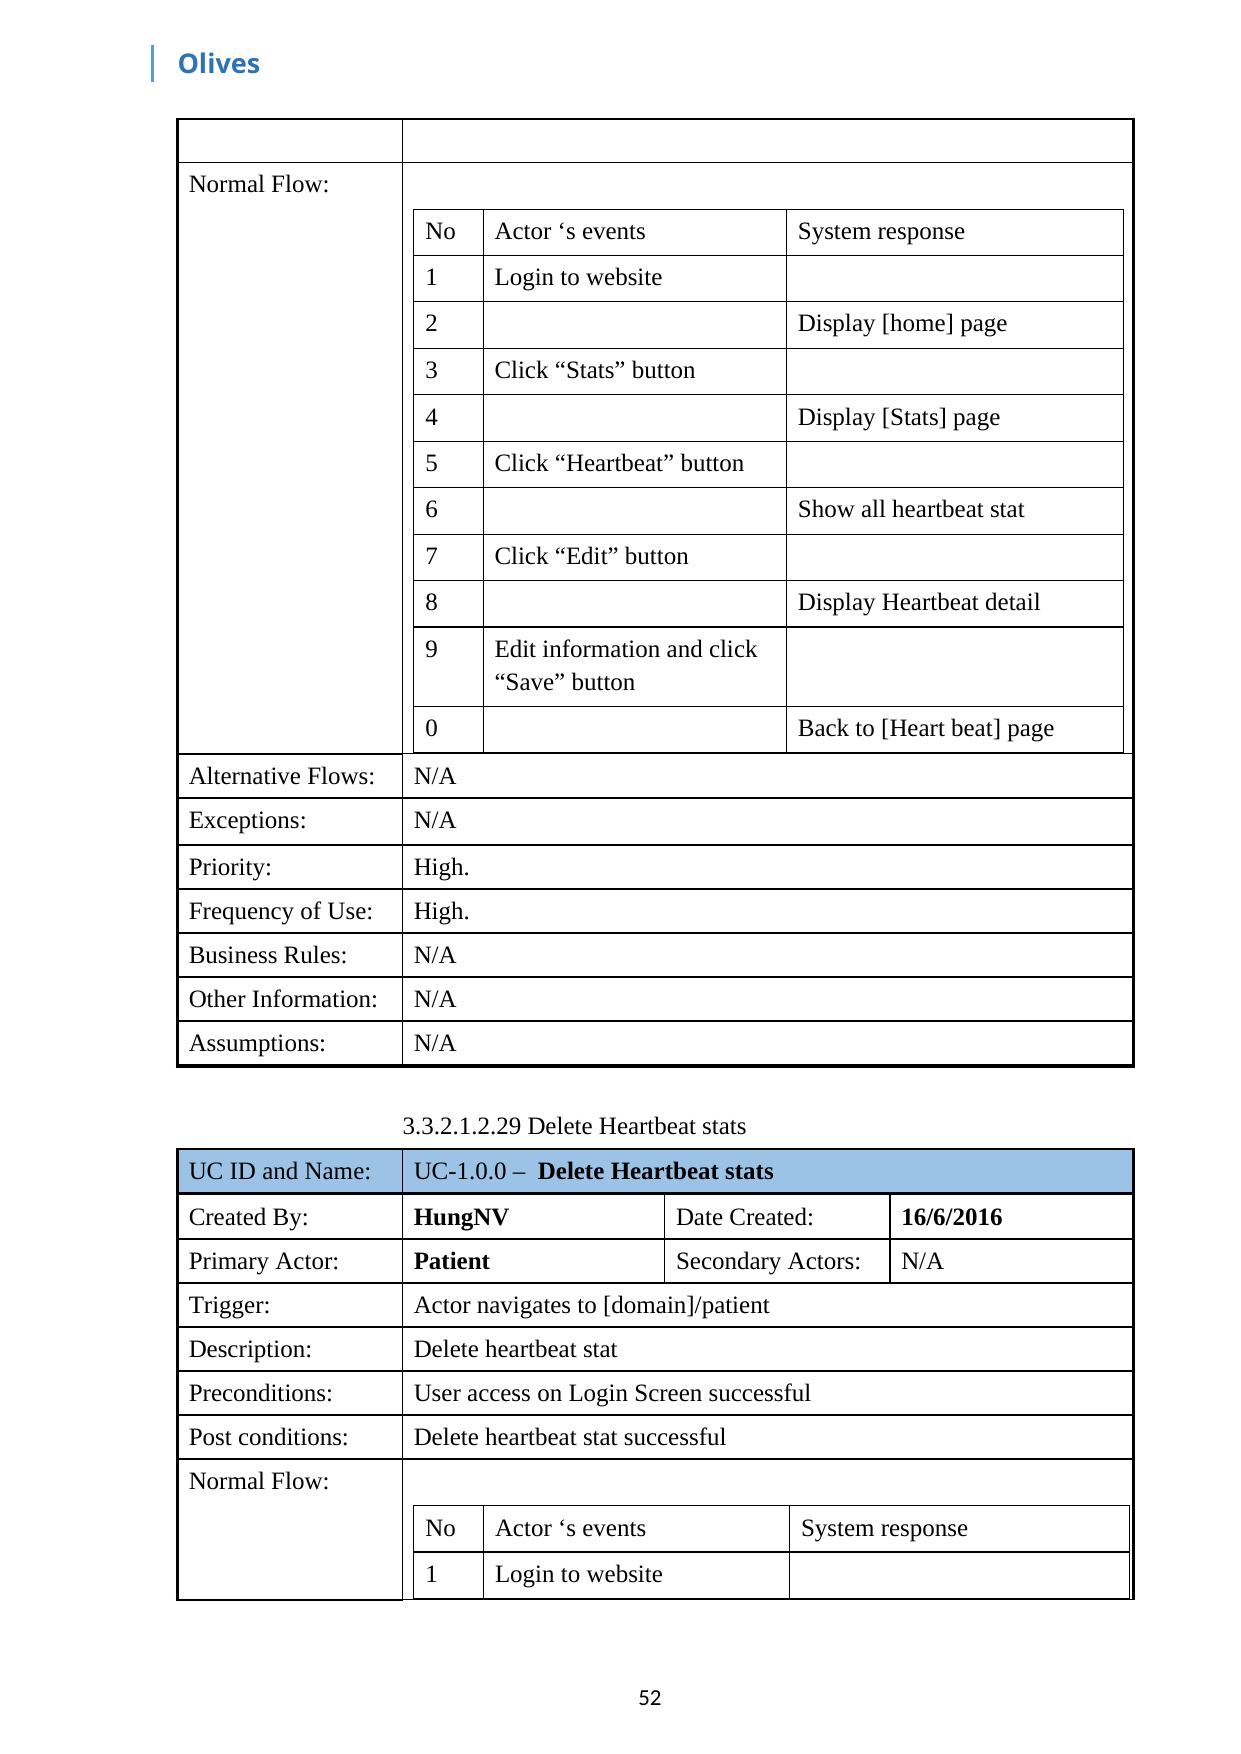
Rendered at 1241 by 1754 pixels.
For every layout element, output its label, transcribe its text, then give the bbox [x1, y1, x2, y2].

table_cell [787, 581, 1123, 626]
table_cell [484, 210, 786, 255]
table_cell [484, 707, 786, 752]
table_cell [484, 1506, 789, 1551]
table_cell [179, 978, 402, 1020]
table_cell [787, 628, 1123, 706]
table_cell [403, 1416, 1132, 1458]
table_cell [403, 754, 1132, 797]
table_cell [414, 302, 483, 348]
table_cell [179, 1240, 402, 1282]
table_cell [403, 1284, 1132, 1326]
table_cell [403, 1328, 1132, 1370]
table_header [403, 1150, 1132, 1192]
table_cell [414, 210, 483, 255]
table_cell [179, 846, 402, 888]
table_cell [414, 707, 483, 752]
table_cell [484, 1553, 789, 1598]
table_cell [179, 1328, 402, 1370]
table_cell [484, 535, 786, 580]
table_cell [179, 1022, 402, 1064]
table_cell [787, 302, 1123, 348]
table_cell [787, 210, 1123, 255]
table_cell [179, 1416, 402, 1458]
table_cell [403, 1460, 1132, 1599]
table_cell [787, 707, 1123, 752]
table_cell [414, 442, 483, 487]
text 3.3.2.1.2.29 Delete Heartbeat stats [327, 1111, 1122, 1140]
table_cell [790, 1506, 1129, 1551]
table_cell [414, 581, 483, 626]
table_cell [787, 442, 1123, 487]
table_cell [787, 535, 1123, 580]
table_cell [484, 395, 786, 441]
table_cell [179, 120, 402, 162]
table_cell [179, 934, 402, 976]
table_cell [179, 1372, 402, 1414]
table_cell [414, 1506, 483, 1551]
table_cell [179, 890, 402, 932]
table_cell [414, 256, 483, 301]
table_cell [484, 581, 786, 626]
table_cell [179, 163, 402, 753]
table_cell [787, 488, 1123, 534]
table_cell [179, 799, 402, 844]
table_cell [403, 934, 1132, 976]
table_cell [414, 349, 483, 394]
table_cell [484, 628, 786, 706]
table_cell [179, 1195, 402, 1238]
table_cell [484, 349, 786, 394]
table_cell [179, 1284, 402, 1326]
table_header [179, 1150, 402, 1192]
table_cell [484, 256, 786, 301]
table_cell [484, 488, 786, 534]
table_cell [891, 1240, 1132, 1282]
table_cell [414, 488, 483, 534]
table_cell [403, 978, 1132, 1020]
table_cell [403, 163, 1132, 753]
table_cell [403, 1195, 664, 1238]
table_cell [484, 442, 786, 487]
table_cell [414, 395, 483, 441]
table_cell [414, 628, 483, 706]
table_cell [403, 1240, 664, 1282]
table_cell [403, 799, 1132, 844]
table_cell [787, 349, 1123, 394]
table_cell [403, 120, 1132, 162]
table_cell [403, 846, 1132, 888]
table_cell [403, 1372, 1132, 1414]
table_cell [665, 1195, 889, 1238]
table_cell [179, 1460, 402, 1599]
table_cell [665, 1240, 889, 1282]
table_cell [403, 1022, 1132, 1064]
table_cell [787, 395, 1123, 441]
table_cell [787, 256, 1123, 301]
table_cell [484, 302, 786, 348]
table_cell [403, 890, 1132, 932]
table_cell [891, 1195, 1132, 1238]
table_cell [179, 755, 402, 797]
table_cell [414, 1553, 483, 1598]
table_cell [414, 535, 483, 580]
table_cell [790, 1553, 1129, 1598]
